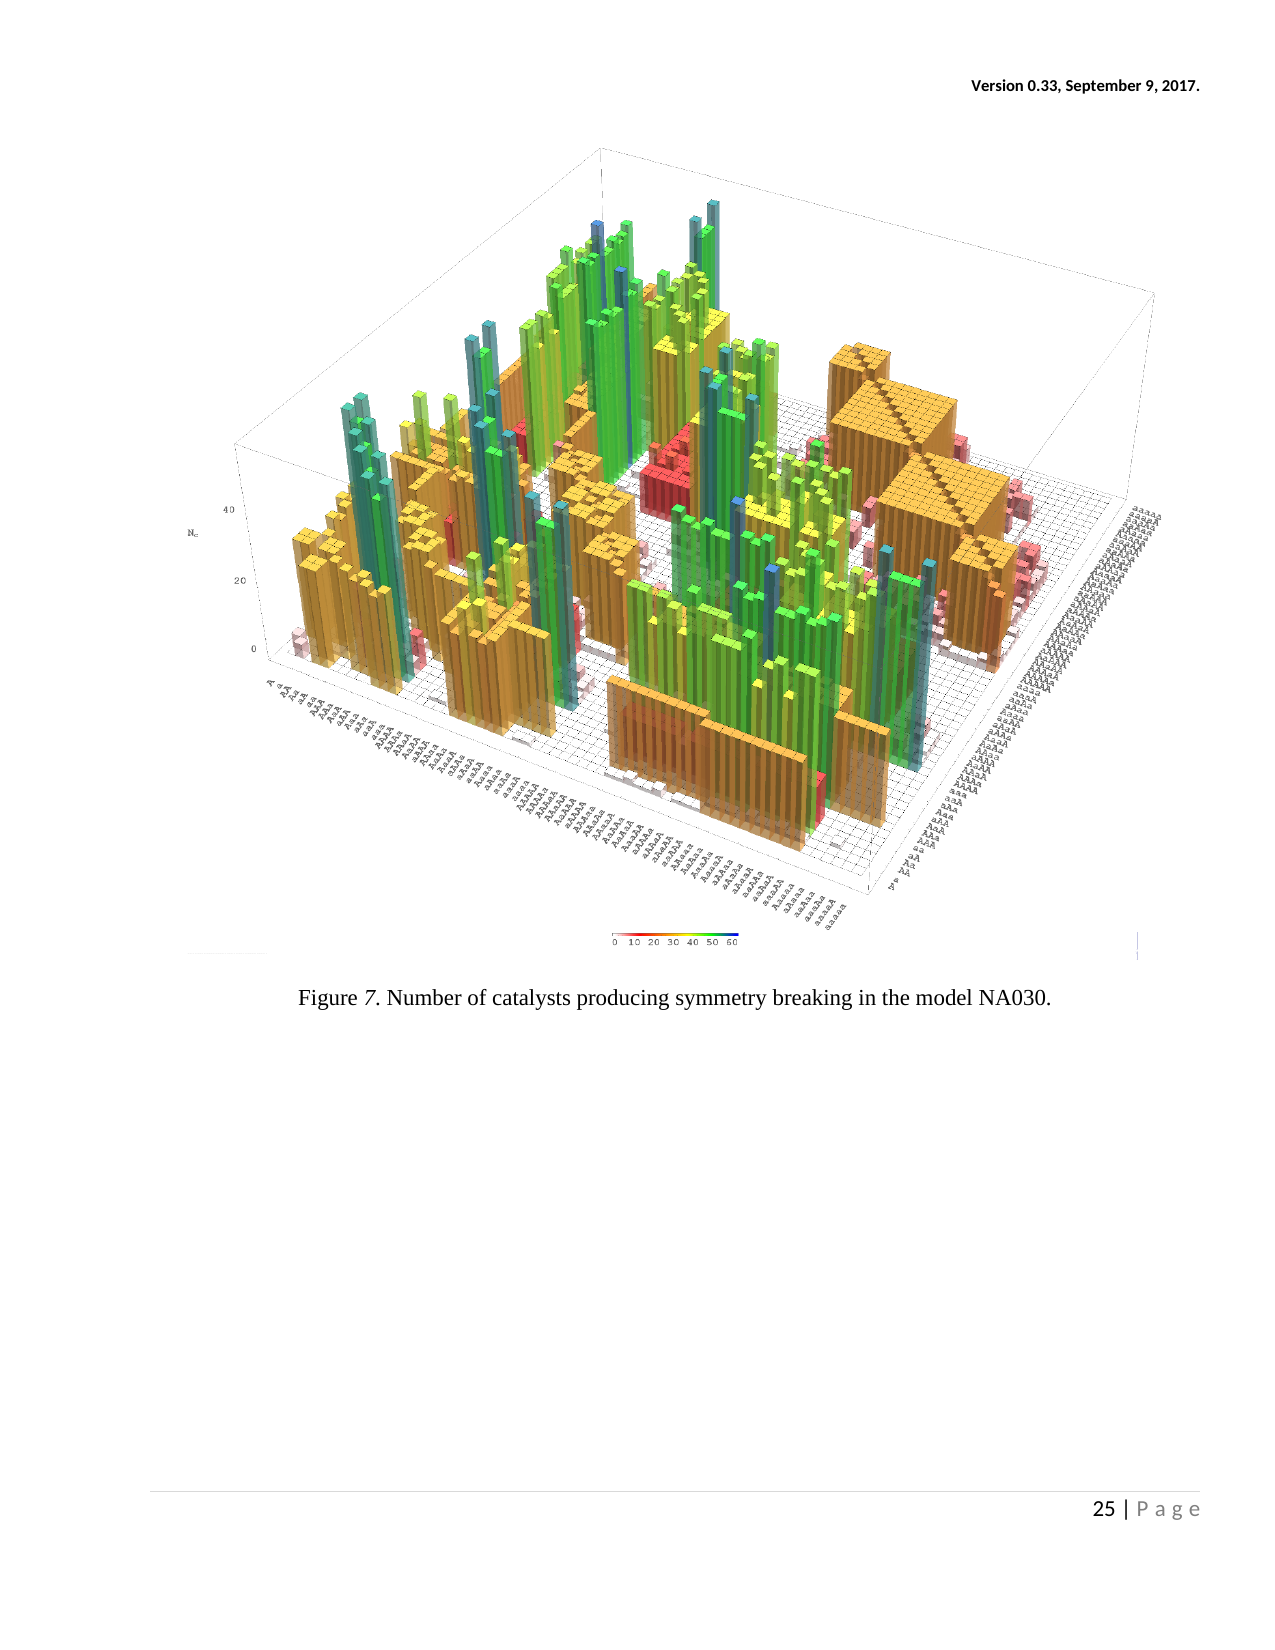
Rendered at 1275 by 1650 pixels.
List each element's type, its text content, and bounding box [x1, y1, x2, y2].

text Figure 7. Number of catalysts producing symmetry breaking in the model NA030. [150, 984, 1200, 1011]
picture [187, 148, 1163, 960]
